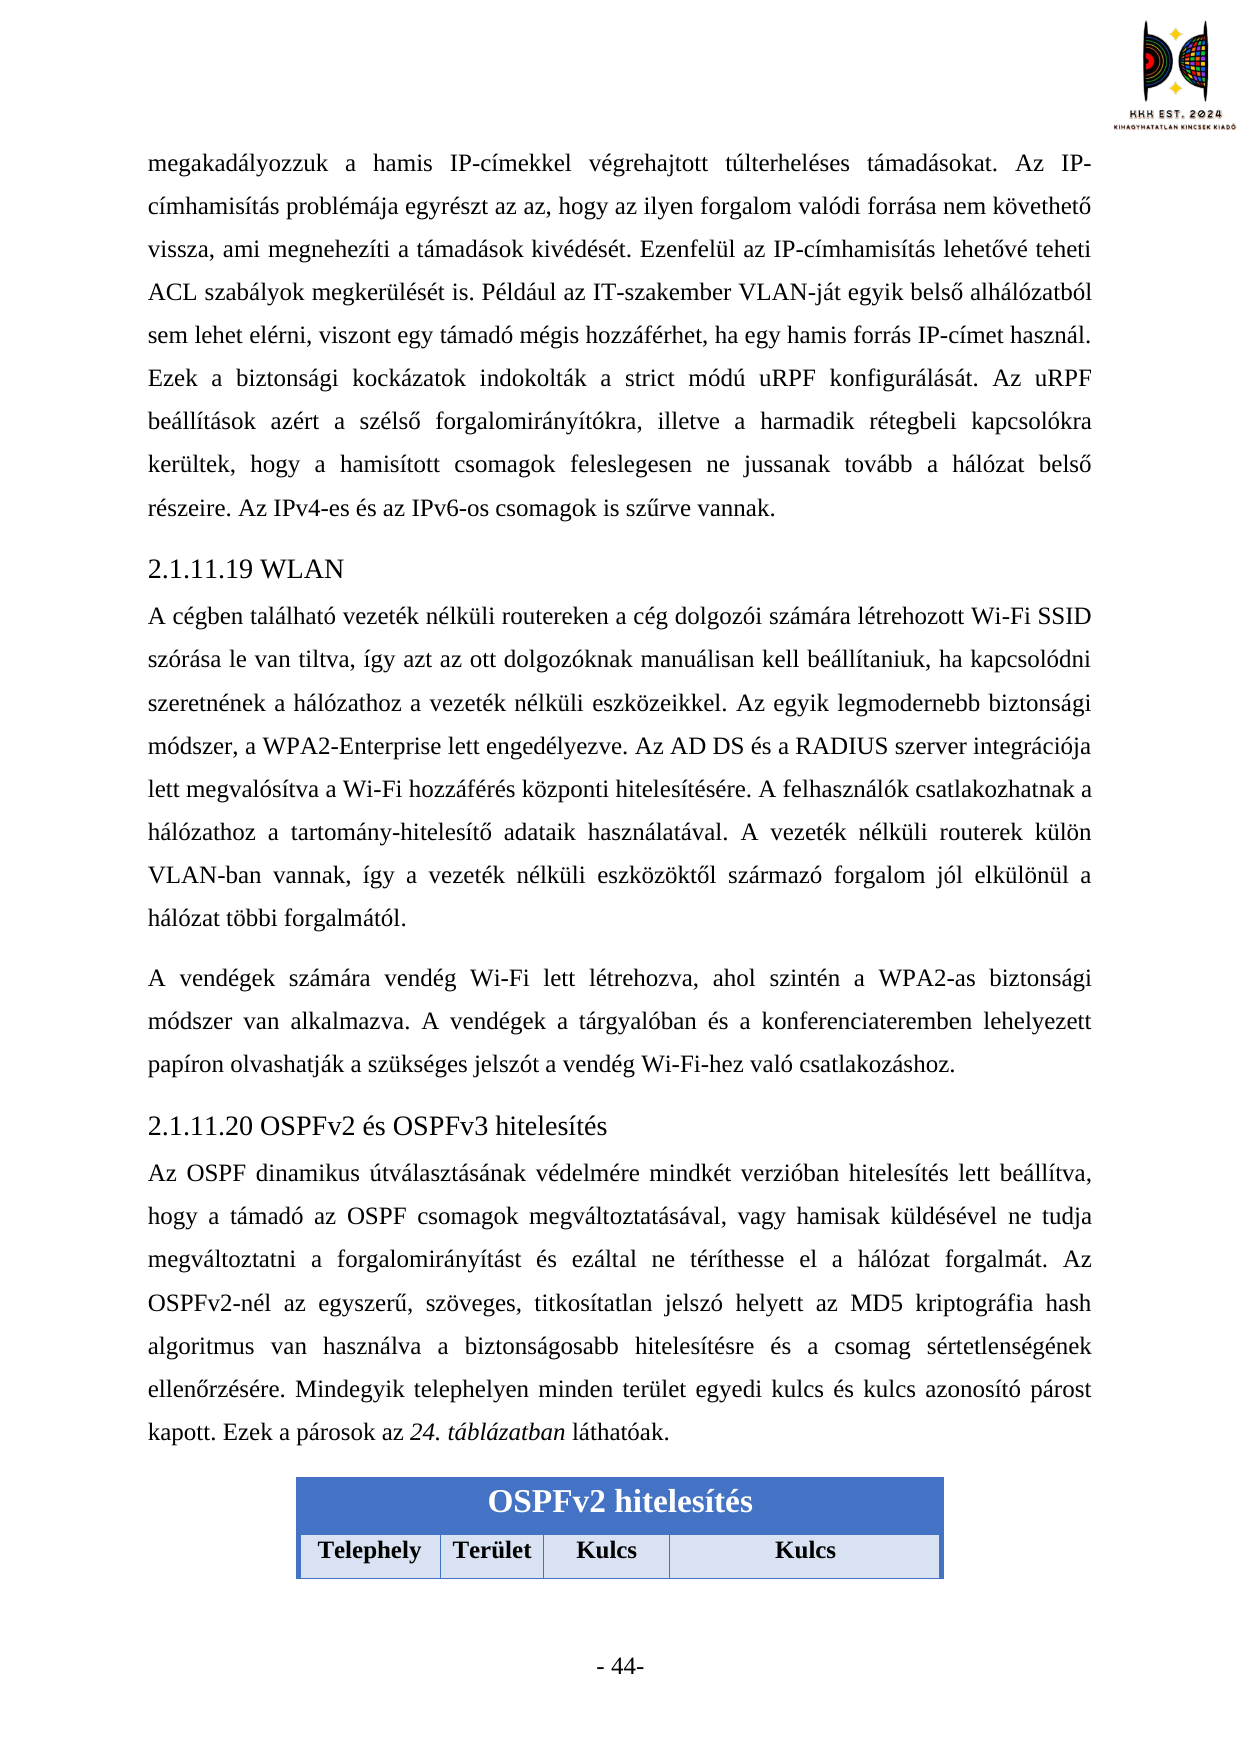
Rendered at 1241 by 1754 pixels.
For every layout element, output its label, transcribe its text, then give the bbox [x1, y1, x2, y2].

text 2.1.11.19 WLAN [148, 552, 1093, 585]
text A cégben található vezeték nélküli routereken a cég dolgozói számára létrehozott Wi-Fi SSID szórása le van tiltva, így azt az ott dolgozóknak manuálisan kell beállítaniuk, ha kapcsolódni szeretnének a hálózathoz a vezeték nélküli eszközeikkel. Az egyik legmodernebb biztonsági módszer, a WPA2-Enterprise lett engedélyezve. Az AD DS és a RADIUS szerver integrációja lett megvalósítva a Wi-Fi hozzáférés központi hitelesítésére. A felhasználók csatlakozhatnak a hálózathoz a tartomány-hitelesítő adataik használatával. A vezeték nélküli routerek külön VLAN-ban vannak, így a vezeték nélküli eszközöktől származó forgalom jól elkülönül a hálózat többi forgalmától. [148, 601, 1093, 932]
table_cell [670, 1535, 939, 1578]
text A vendégek számára vendég Wi-Fi lett létrehozva, ahol szintén a WPA2-as biztonsági módszer van alkalmazva. A vendégek a tárgyalóban és a konferenciateremben lehelyezett papíron olvashatják a szükséges jelszót a vendég Wi-Fi-hez való csatlakozáshoz. [148, 963, 1093, 1078]
text 2.1.11.20 OSPFv2 és OSPFv3 hitelesítés [148, 1109, 1093, 1142]
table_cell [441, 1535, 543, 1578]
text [148, 148, 1093, 521]
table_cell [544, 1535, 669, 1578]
picture [1105, 9, 1241, 135]
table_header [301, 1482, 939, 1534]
text Az OSPF dinamikus útválasztásának védelmére mindkét verzióban hitelesítés lett beállítva, hogy a támadó az OSPF csomagok megváltoztatásával, vagy hamisak küldésével ne tudja megváltoztatni a forgalomirányítást és ezáltal ne téríthesse el a hálózat forgalmát. Az OSPFv2-nél az egyszerű, szöveges, titkosítatlan jelszó helyett az MD5 kriptográfia hash algoritmus van használva a biztonságosabb hitelesítésre és a csomag sértetlenségének ellenőrzésére. Mindegyik telephelyen minden terület egyedi kulcs és kulcs azonosító párost kapott. Ezek a párosok az 24. táblázatban láthatóak. [148, 1158, 1093, 1446]
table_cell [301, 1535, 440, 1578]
